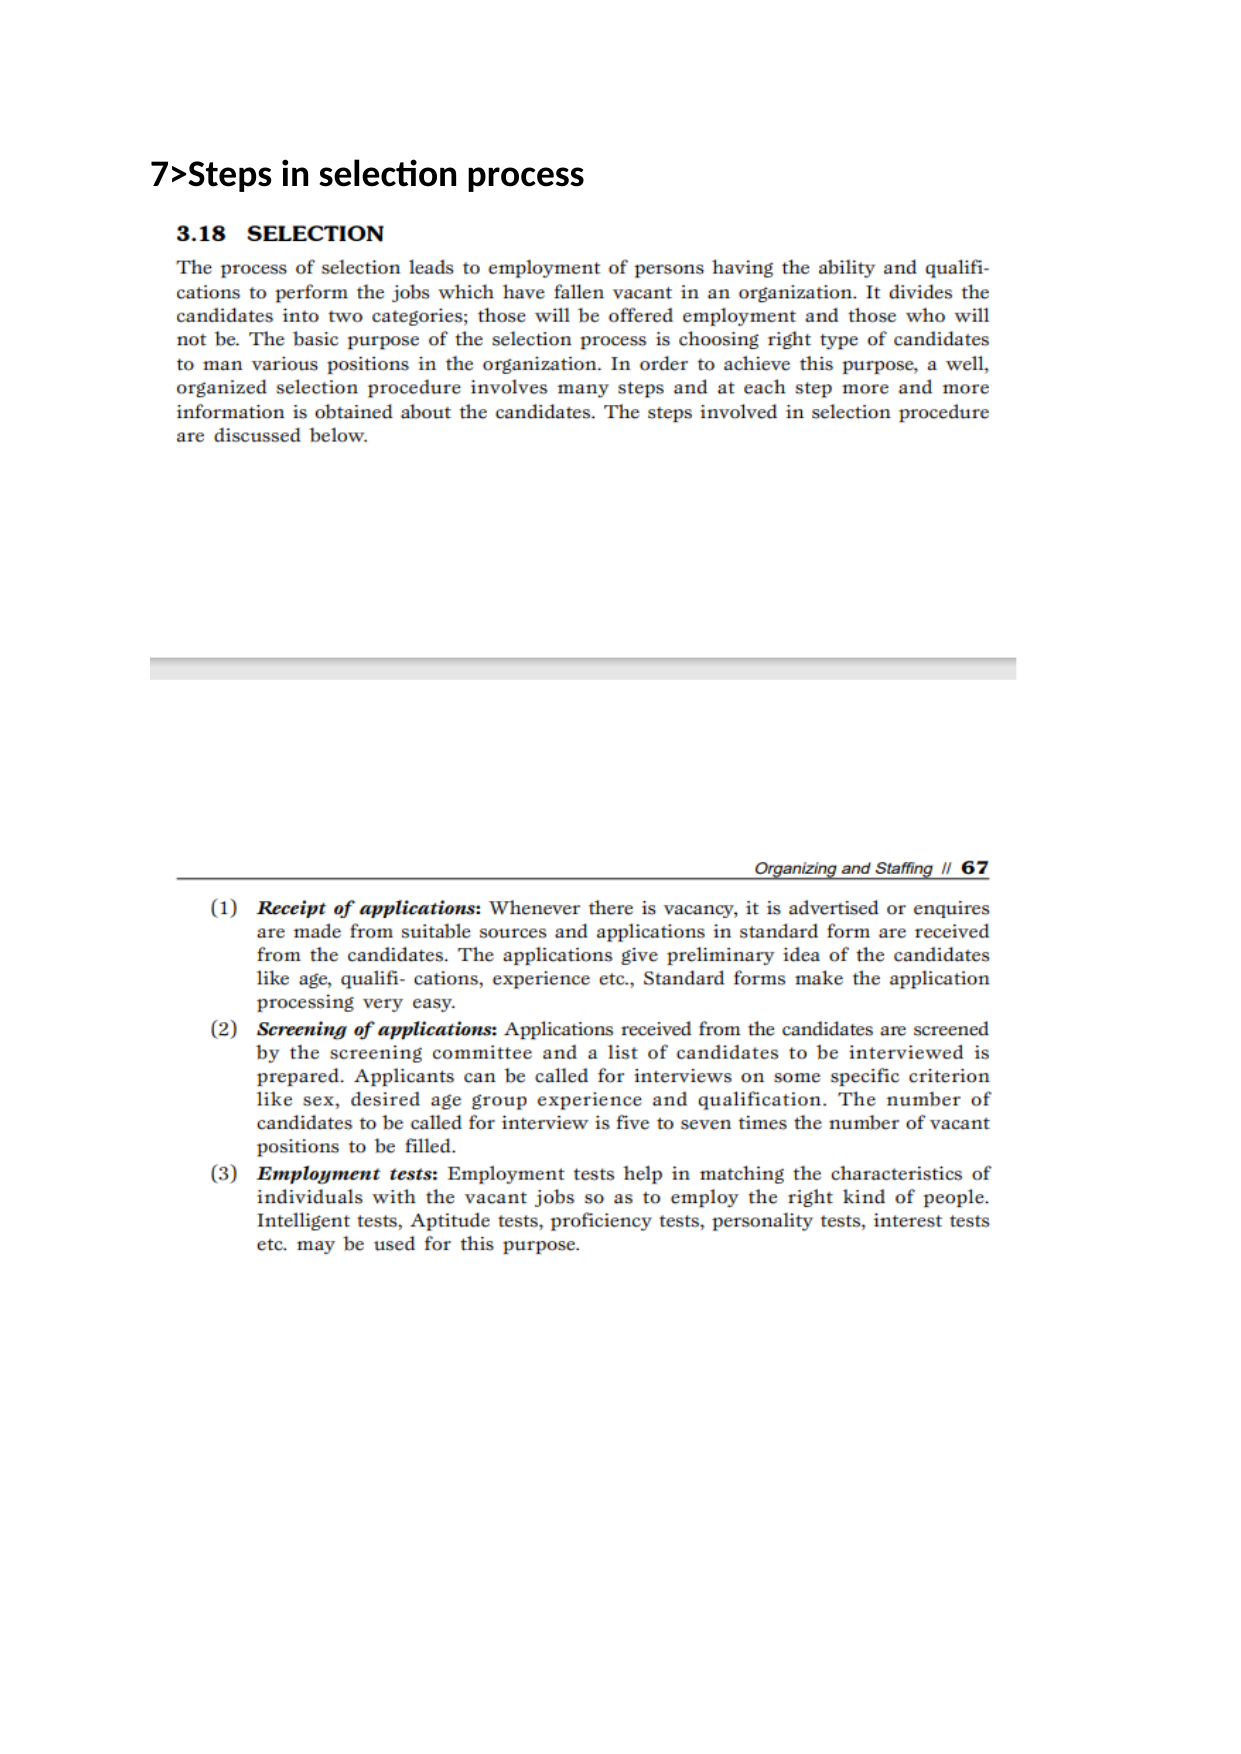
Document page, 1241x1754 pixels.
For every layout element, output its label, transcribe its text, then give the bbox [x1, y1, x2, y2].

text 7>Steps in selection process [150, 150, 1090, 196]
picture [150, 216, 1017, 1258]
